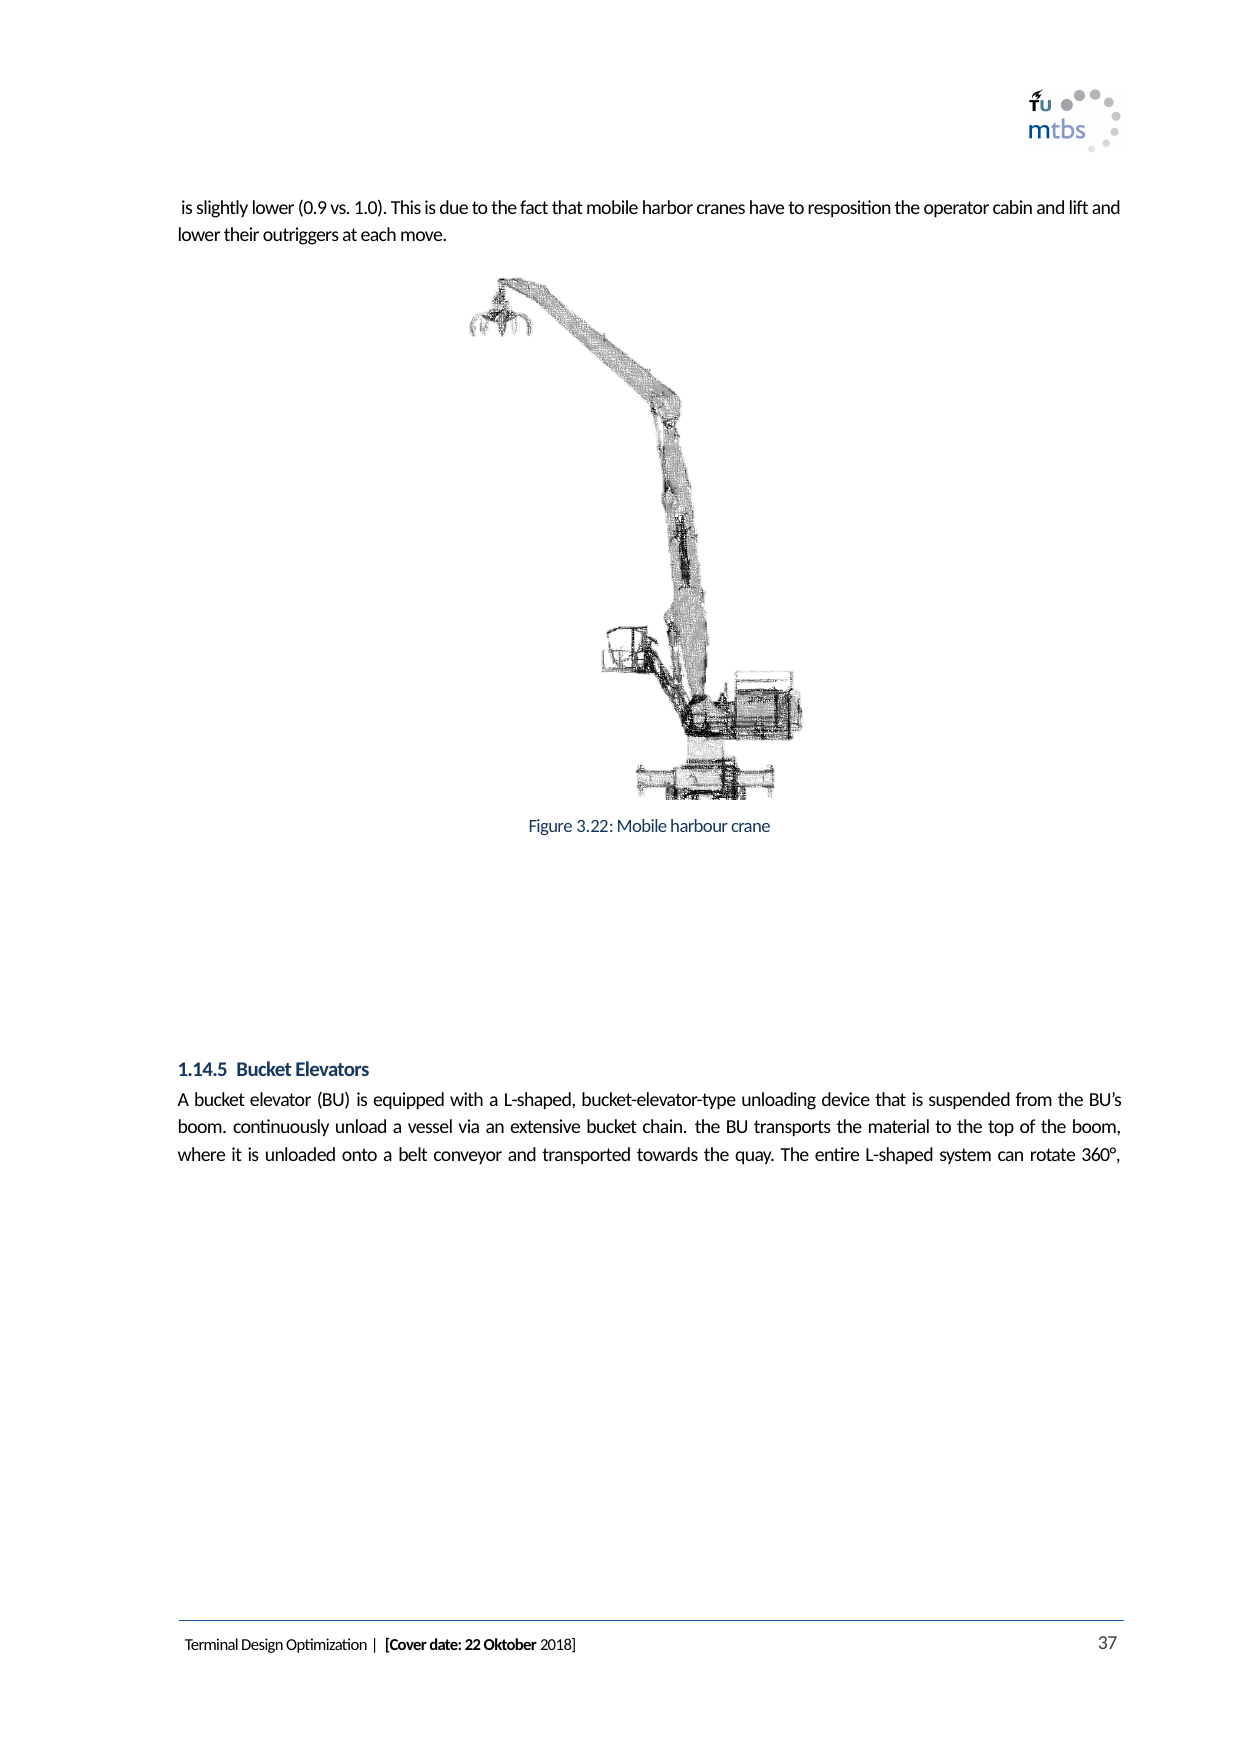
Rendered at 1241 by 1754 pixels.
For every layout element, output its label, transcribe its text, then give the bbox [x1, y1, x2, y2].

picture [461, 273, 818, 800]
text A bucket elevator (BU) is equipped with a L-shaped, bucket-elevator-type unloading device that is suspended from the BU’s boom. continuously unload a vessel via an extensive bucket chain. the BU transports the material to the top of the boom, where it is unloaded onto a belt conveyor and transported towards the quay. The entire L-shaped system can rotate 360°, allowing full access to the hold, reducing the time needed for trimming. It is assumed that this increases the [177, 1084, 1122, 1166]
picture [1028, 88, 1122, 153]
subtitle Bucket Elevators [177, 1054, 1122, 1081]
text Ship Unloading Equipment is slightly lower (0.9 vs. 1.0). This is due to the fact that mobile harbor cranes have to resposition the operator cabin and lift and lower their outriggers at each move. [177, 192, 1122, 246]
